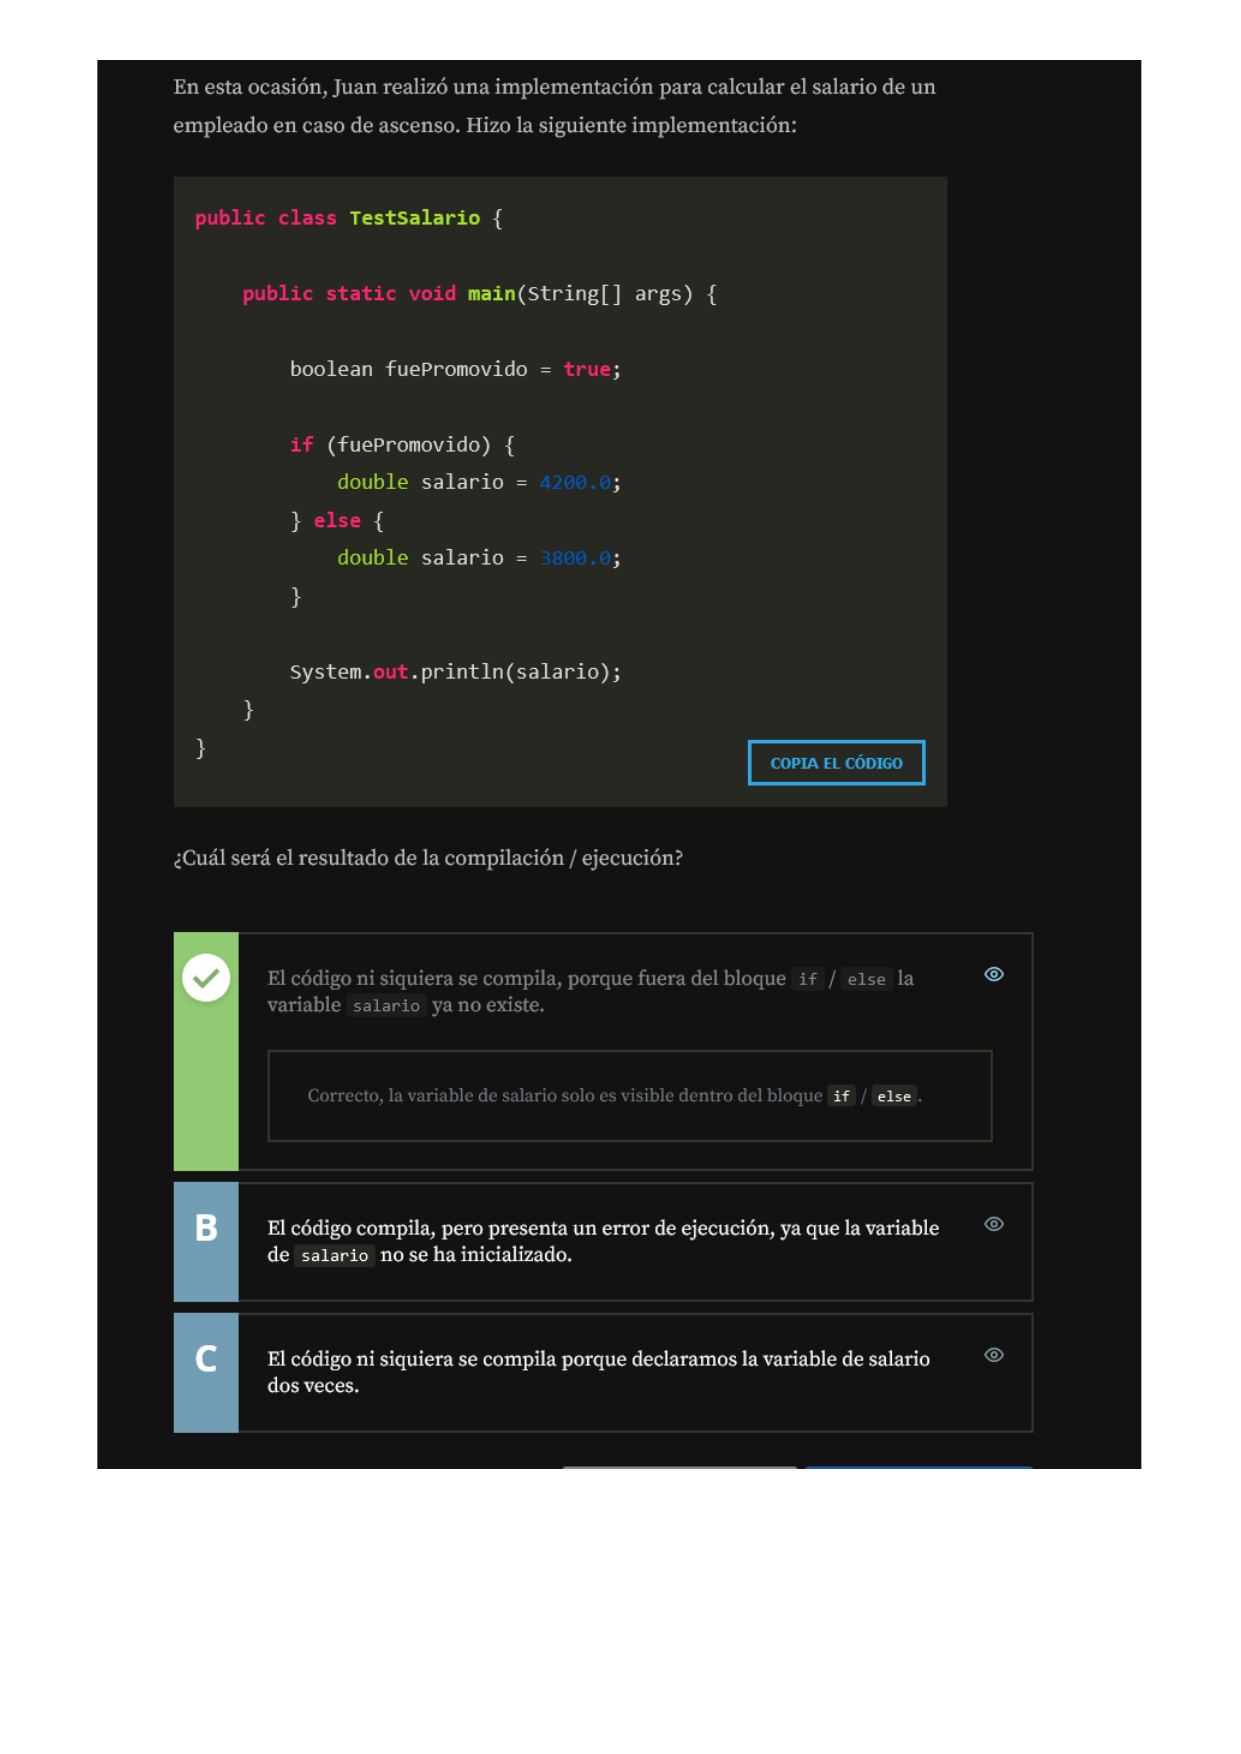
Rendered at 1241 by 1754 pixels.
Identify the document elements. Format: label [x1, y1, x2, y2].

picture [97, 60, 1142, 1469]
